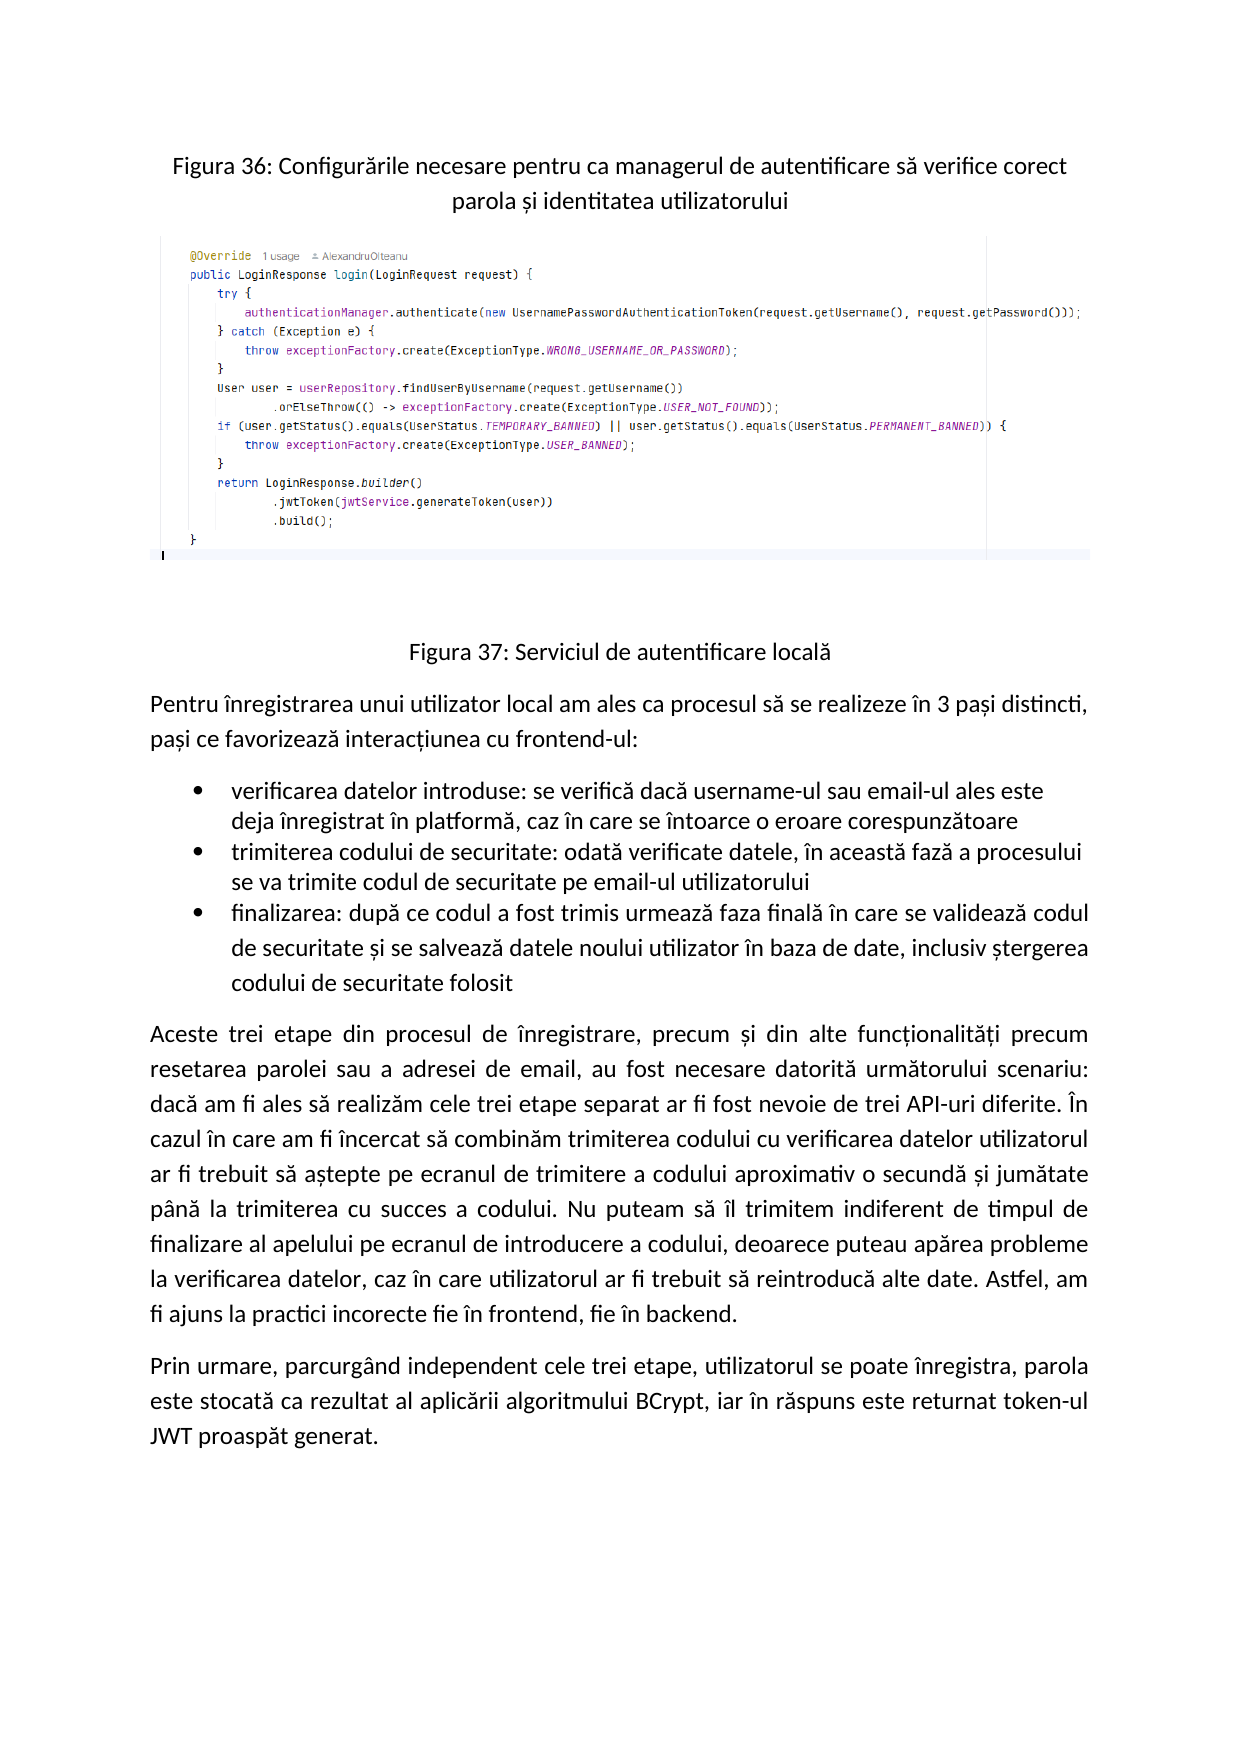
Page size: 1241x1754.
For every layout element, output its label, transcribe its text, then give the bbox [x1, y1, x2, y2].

list trimiterea codului de securitate: odată verificate datele, în această fază a procesului se va trimite codul de securitate pe email-ul utilizatorului [193, 836, 1090, 897]
text Aceste trei etape din procesul de înregistrare, precum și din alte funcționalități precum resetarea parolei sau a adresei de email, au fost necesare datorită următorului scenariu: dacă am fi ales să realizăm cele trei etape separat ar fi fost nevoie de trei API-uri diferite. În cazul în care am fi încercat să combinăm trimiterea codului cu verificarea datelor utilizatorul ar fi trebuit să aștepte pe ecranul de trimitere a codului aproximativ o secundă și jumătate până la trimiterea cu succes a codului. Nu puteam să îl trimitem indiferent de timpul de finalizare al apelului pe ecranul de introducere a codului, deoarece puteau apărea probleme la verificarea datelor, caz în care utilizatorul ar fi trebuit să reintroducă alte date. Astfel, am fi ajuns la practici incorecte fie în frontend, fie în backend. [150, 1018, 1090, 1329]
text Pentru înregistrarea unui utilizator local am ales ca procesul să se realizeze în 3 pași distincti, pași ce favorizează interacțiunea cu frontend-ul: [150, 688, 1090, 754]
text Figura 36: Configurările necesare pentru ca managerul de autentificare să verifice corect parola și identitatea utilizatorului [150, 150, 1090, 216]
text Figura 37: Serviciul de autentificare locală [150, 636, 1090, 667]
picture [149, 236, 1091, 560]
list verificarea datelor introduse: se verifică dacă username-ul sau email-ul ales este deja înregistrat în platformă, caz în care se întoarce o eroare corespunzătoare [193, 775, 1090, 836]
text Prin urmare, parcurgând independent cele trei etape, utilizatorul se poate înregistra, parola este stocată ca rezultat al aplicării algoritmului BCrypt, iar în răspuns este returnat token-ul JWT proaspăt generat. [150, 1350, 1090, 1451]
list finalizarea: după ce codul a fost trimis urmează faza finală în care se validează codul de securitate și se salvează datele noului utilizator în baza de date, inclusiv ștergerea codului de securitate folosit [193, 897, 1090, 997]
